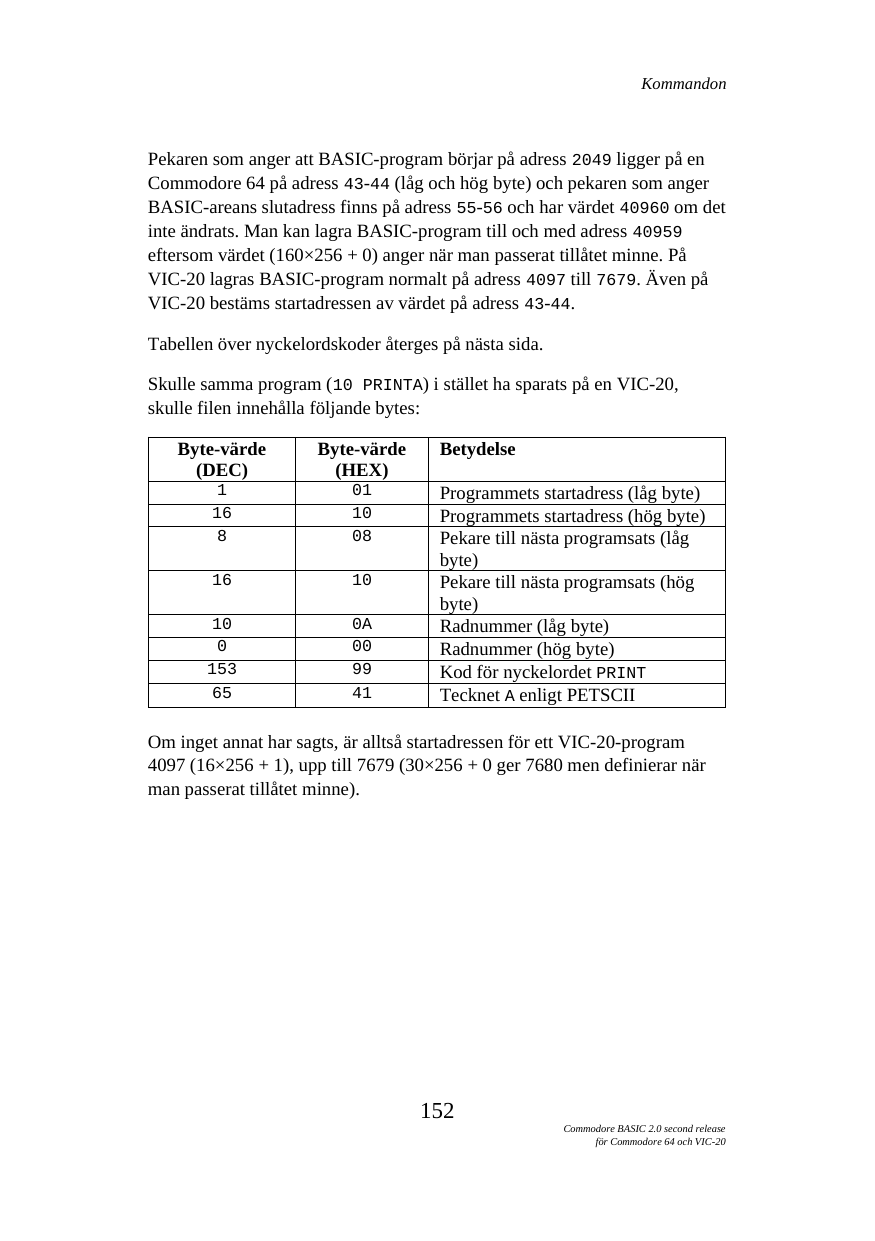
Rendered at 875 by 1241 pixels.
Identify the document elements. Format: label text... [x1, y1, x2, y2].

table_cell 153 [149, 661, 295, 683]
table_cell 1 [149, 482, 295, 503]
table_cell 08 [296, 527, 428, 570]
text Pekaren som anger att BASIC-program börjar på adress 2049 ligger på en Commodore 64 på adress 43-44 (låg och hög byte) och pekaren som anger BASIC-areans slutadress finns på adress 55-56 och har värdet 40960 om det inte ändrats. Man kan lagra BASIC-program till och med adress 40959 eftersom värdet (160×256 + 0) anger när man passerat tillåtet minne. På VIC-20 lagras BASIC-program normalt på adress 4097 till 7679. Även på VIC-20 bestäms startadressen av värdet på adress 43-44. [148, 148, 726, 314]
text Om inget annat har sagts, är alltså startadressen för ett VIC-20-program 4097 (16×256 + 1), upp till 7679 (30×256 + 0 ger 7680 men definierar när man passerat tillåtet minne). [148, 708, 726, 799]
text Tabellen över nyckelordskoder återges på nästa sida. [148, 333, 726, 354]
table_cell 00 [296, 638, 428, 659]
table_cell 16 [149, 505, 295, 526]
text Skulle samma program (10 PRINTA) i stället ha sparats på en VIC-20, skulle filen innehålla följande bytes: [148, 373, 726, 418]
table_cell 8 [149, 527, 295, 570]
table_cell Radnummer (låg byte) [429, 615, 725, 637]
table_cell 10 [149, 615, 295, 637]
table_cell 99 [296, 661, 428, 683]
table_cell 0A [296, 615, 428, 637]
table_cell 0 [149, 638, 295, 659]
table_cell Radnummer (hög byte) [429, 638, 725, 659]
table_cell 10 [296, 505, 428, 526]
table_header Byte-värde (HEX) [296, 438, 428, 481]
table_cell 16 [149, 571, 295, 614]
table_cell Pekare till nästa programsats (låg byte) [429, 527, 725, 570]
table_cell Pekare till nästa programsats (hög byte) [429, 571, 725, 614]
table_header Betydelse [429, 438, 725, 481]
table_cell 01 [296, 482, 428, 503]
table_header Byte-värde (DEC) [149, 438, 295, 481]
table_cell Tecknet A enligt PETSCII [429, 684, 725, 707]
table_cell Programmets startadress (hög byte) [429, 505, 725, 526]
table_cell 10 [296, 571, 428, 614]
table_cell Programmets startadress (låg byte) [429, 482, 725, 503]
table_cell 41 [296, 684, 428, 707]
table_cell 65 [149, 684, 295, 707]
table_cell Kod för nyckelordet PRINT [429, 661, 725, 683]
